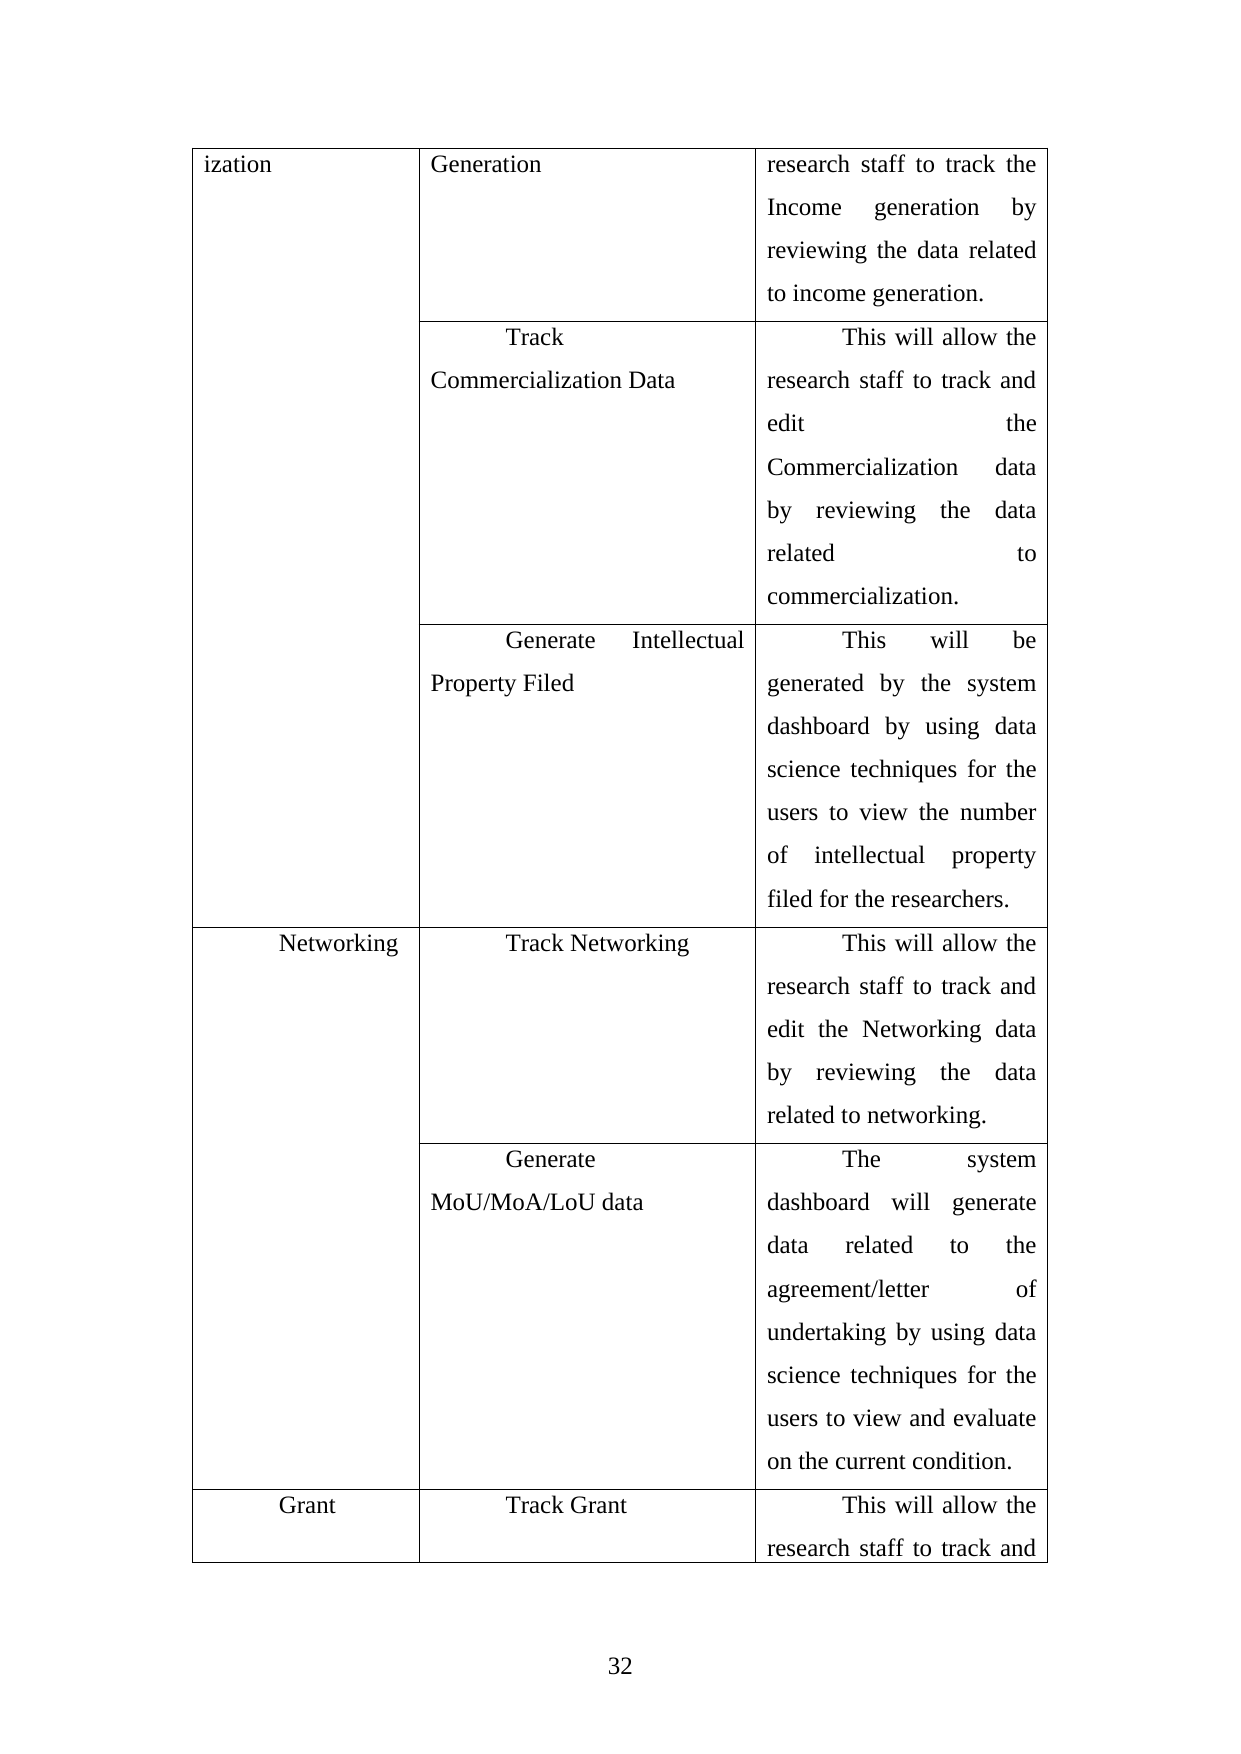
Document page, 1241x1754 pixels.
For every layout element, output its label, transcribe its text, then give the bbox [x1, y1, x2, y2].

table_cell Grant [193, 1490, 419, 1562]
table_cell Commercialization [193, 149, 419, 927]
table_cell Track Commercialization Data [420, 322, 755, 624]
table_cell Networking [193, 928, 419, 1489]
table_cell Generate Intellectual Property Filed [420, 625, 755, 927]
table_cell This will be generated by the system dashboard by using data science techniques for the users to view the number of intellectual property filed for the researchers. [756, 625, 1047, 927]
table_cell This will allow the research staff to track and edit the Networking data by reviewing the data related to networking. [756, 928, 1047, 1143]
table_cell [420, 149, 755, 321]
table_cell The system dashboard will generate data related to the agreement/letter of undertaking by using data science techniques for the users to view and evaluate on the current condition. [756, 1144, 1047, 1489]
table_cell Track Networking [420, 928, 755, 1143]
table_cell Generate MoU/MoA/LoU data [420, 1144, 755, 1489]
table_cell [756, 149, 1047, 321]
table_cell This will allow the research staff to track and edit the Commercialization data by reviewing the data related to commercialization. [756, 322, 1047, 624]
table_cell Track Grant [420, 1490, 755, 1562]
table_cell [756, 1490, 1047, 1562]
